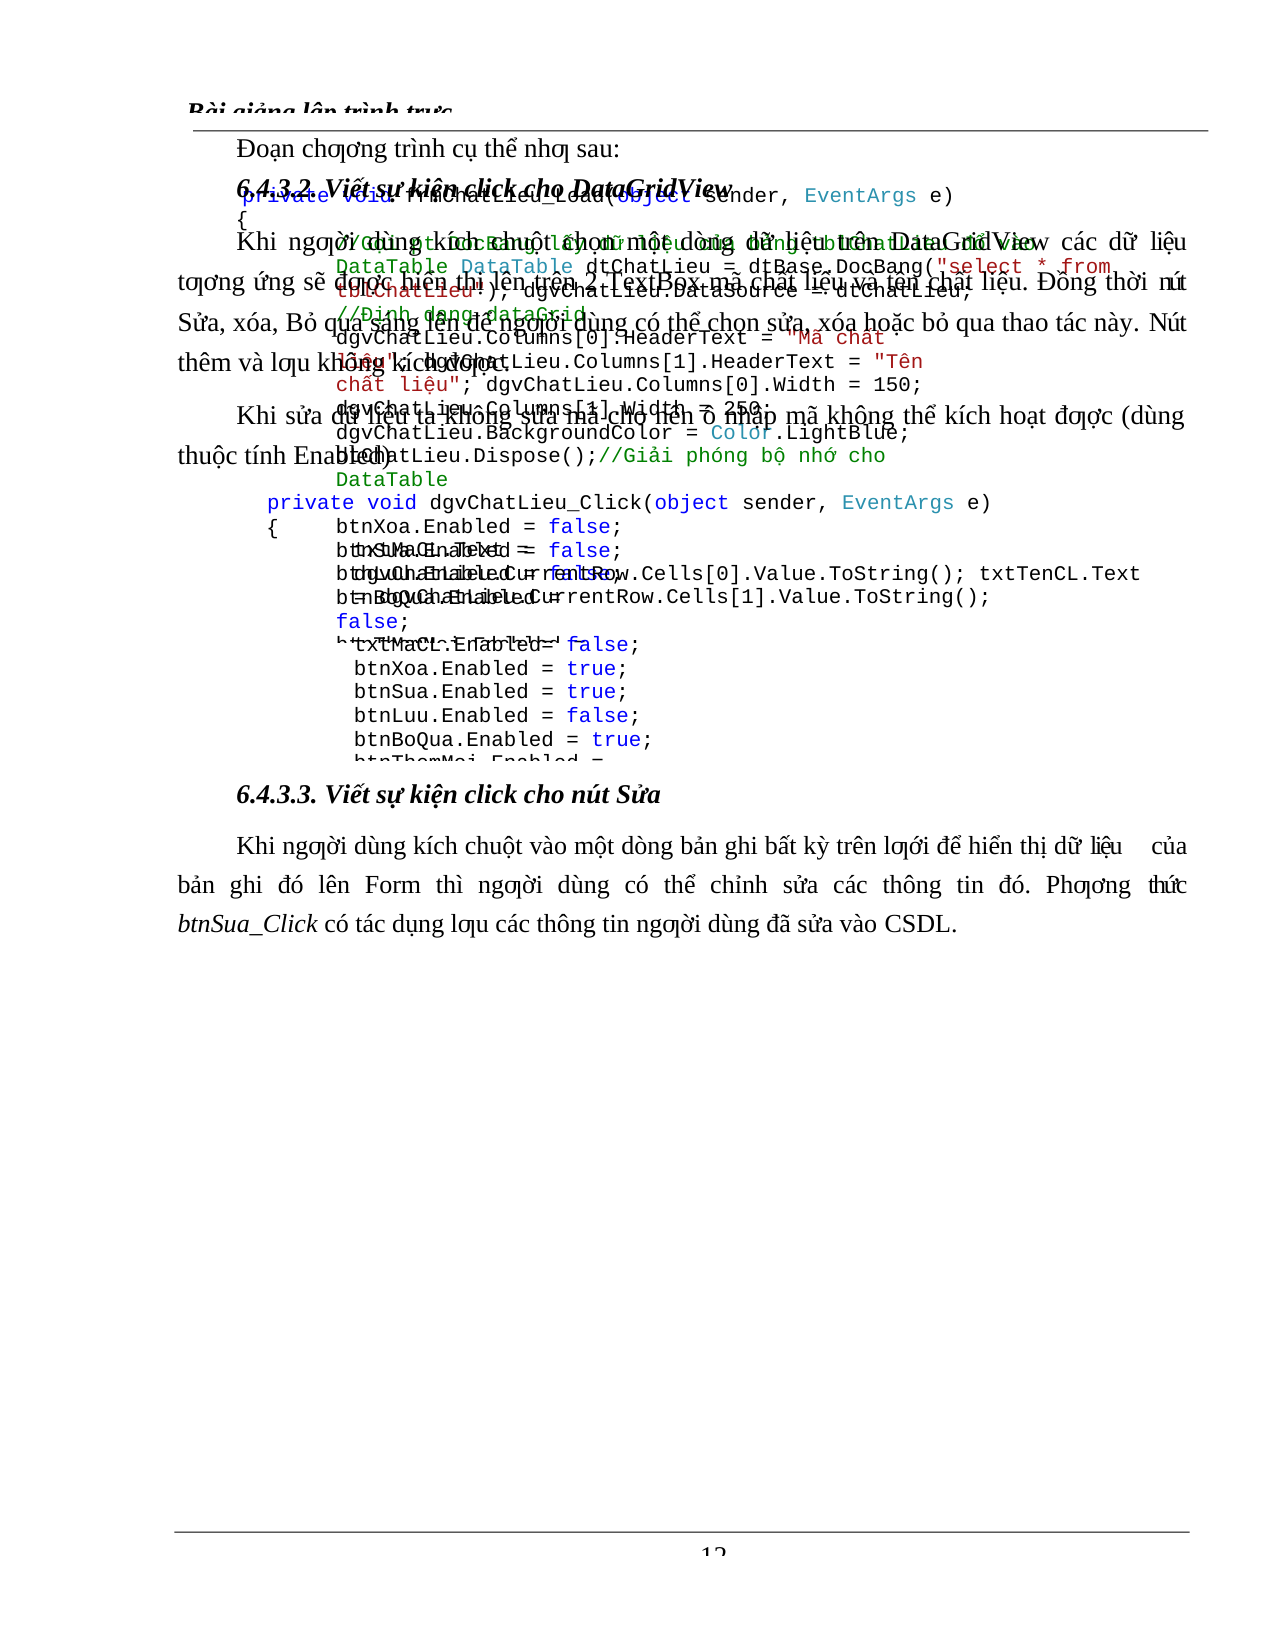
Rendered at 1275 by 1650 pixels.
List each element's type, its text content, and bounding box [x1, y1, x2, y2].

text Đoạn chƣơng trình cụ thể nhƣ sau: [236, 132, 1239, 163]
text Khi sửa dữ liệu ta không sửa mã cho nên ô nhập mã không thể kích hoạt đƣợc (dùng thuộc tính Enabled) [177, 399, 1186, 471]
text Khi ngƣời dùng kích chuột chọn một dòng dữ liệu trên DataGridView các dữ liệu tƣơng ứng sẽ đƣợc hiển thị lên trên 2 TextBox mã chất liệu và tên chất liệu. Đồng thời nút Sửa, xóa, Bỏ qua sáng lên để ngƣời dùng có thể chọn sửa, xóa hoặc bỏ qua thao tác này. Nút thêm và lƣu không kích đƣợc. [177, 225, 1187, 377]
subtitle Viết sự kiện click cho nút Sửa [236, 778, 1239, 809]
subtitle Viết sự kiện click cho DataGridView [236, 172, 1239, 204]
text Khi ngƣời dùng kích chuột vào một dòng bản ghi bất kỳ trên lƣới để hiển thị dữ liệu của bản ghi đó lên Form thì ngƣời dùng có thể chỉnh sửa các thông tin đó. Phƣơng thức btnSua_Click có tác dụng lƣu các thông tin ngƣời dùng đã sửa vào CSDL. [177, 830, 1187, 938]
